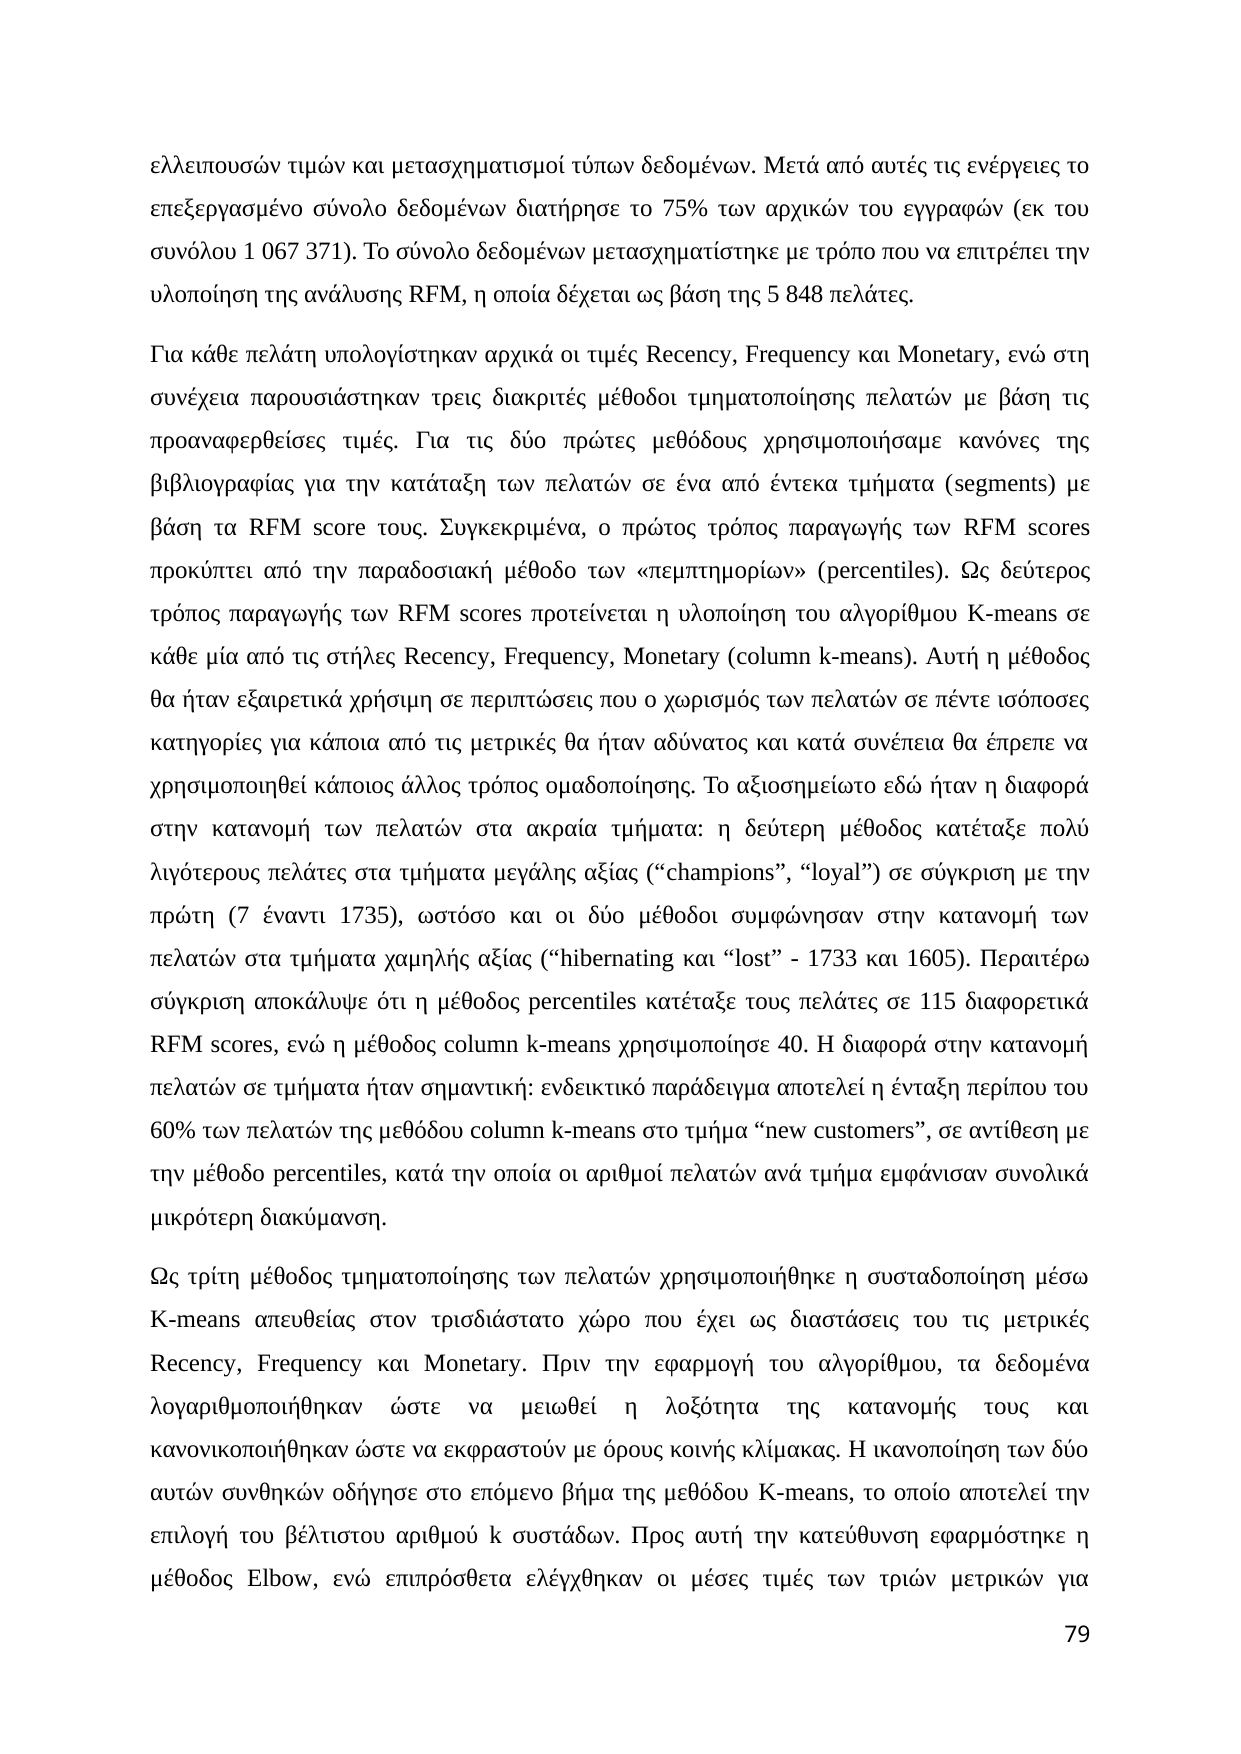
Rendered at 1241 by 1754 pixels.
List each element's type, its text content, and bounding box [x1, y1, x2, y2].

text Για κάθε πελάτη υπολογίστηκαν αρχικά οι τιμές Recency, Frequency και Monetary, ενώ στη συνέχεια παρουσιάστηκαν τρεις διακριτές μέθοδοι τμηματοποίησης πελατών με βάση τις προαναφερθείσες τιμές. Για τις δύο πρώτες μεθόδους χρησιμοποιήσαμε κανόνες της βιβλιογραφίας για την κατάταξη των πελατών σε ένα από έντεκα τμήματα (segments) με βάση τα RFM score τους. Συγκεκριμένα, ο πρώτος τρόπος παραγωγής των RFM scores προκύπτει από την παραδοσιακή μέθοδο των «πεμπτημορίων» (percentiles). Ως δεύτερος τρόπος παραγωγής των RFM scores προτείνεται η υλοποίηση του αλγορίθμου K-means σε κάθε μία από τις στήλες Recency, Frequency, Monetary (column k-means). Αυτή η μέθοδος θα ήταν εξαιρετικά χρήσιμη σε περιπτώσεις που ο χωρισμός των πελατών σε πέντε ισόποσες κατηγορίες για κάποια από τις μετρικές θα ήταν αδύνατος και κατά συνέπεια θα έπρεπε να χρησιμοποιηθεί κάποιος άλλος τρόπος ομαδοποίησης. Το αξιοσημείωτο εδώ ήταν η διαφορά στην κατανομή των πελατών στα ακραία τμήματα: η δεύτερη μέθοδος κατέταξε πολύ λιγότερους πελάτες στα τμήματα μεγάλης αξίας (“champions”, “loyal”) σε σύγκριση με την πρώτη (7 έναντι 1735), ωστόσο και οι δύο μέθοδοι συμφώνησαν στην κατανομή των πελατών στα τμήματα χαμηλής αξίας (“hibernating και “lost” - 1733 και 1605). Περαιτέρω σύγκριση αποκάλυψε ότι η μέθοδος percentiles κατέταξε τους πελάτες σε 115 διαφορετικά RFM scores, ενώ η μέθοδος column k-means χρησιμοποίησε 40. Η διαφορά στην κατανομή πελατών σε τμήματα ήταν σημαντική: ενδεικτικό παράδειγμα αποτελεί η ένταξη περίπου του 60% των πελατών της μεθόδου column k-means στο τμήμα “new customers”, σε αντίθεση με την μέθοδο percentiles, κατά την οποία οι αριθμοί πελατών ανά τμήμα εμφάνισαν συνολικά μικρότερη διακύμανση. [150, 339, 1090, 1230]
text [150, 1261, 1090, 1592]
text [150, 150, 1090, 308]
